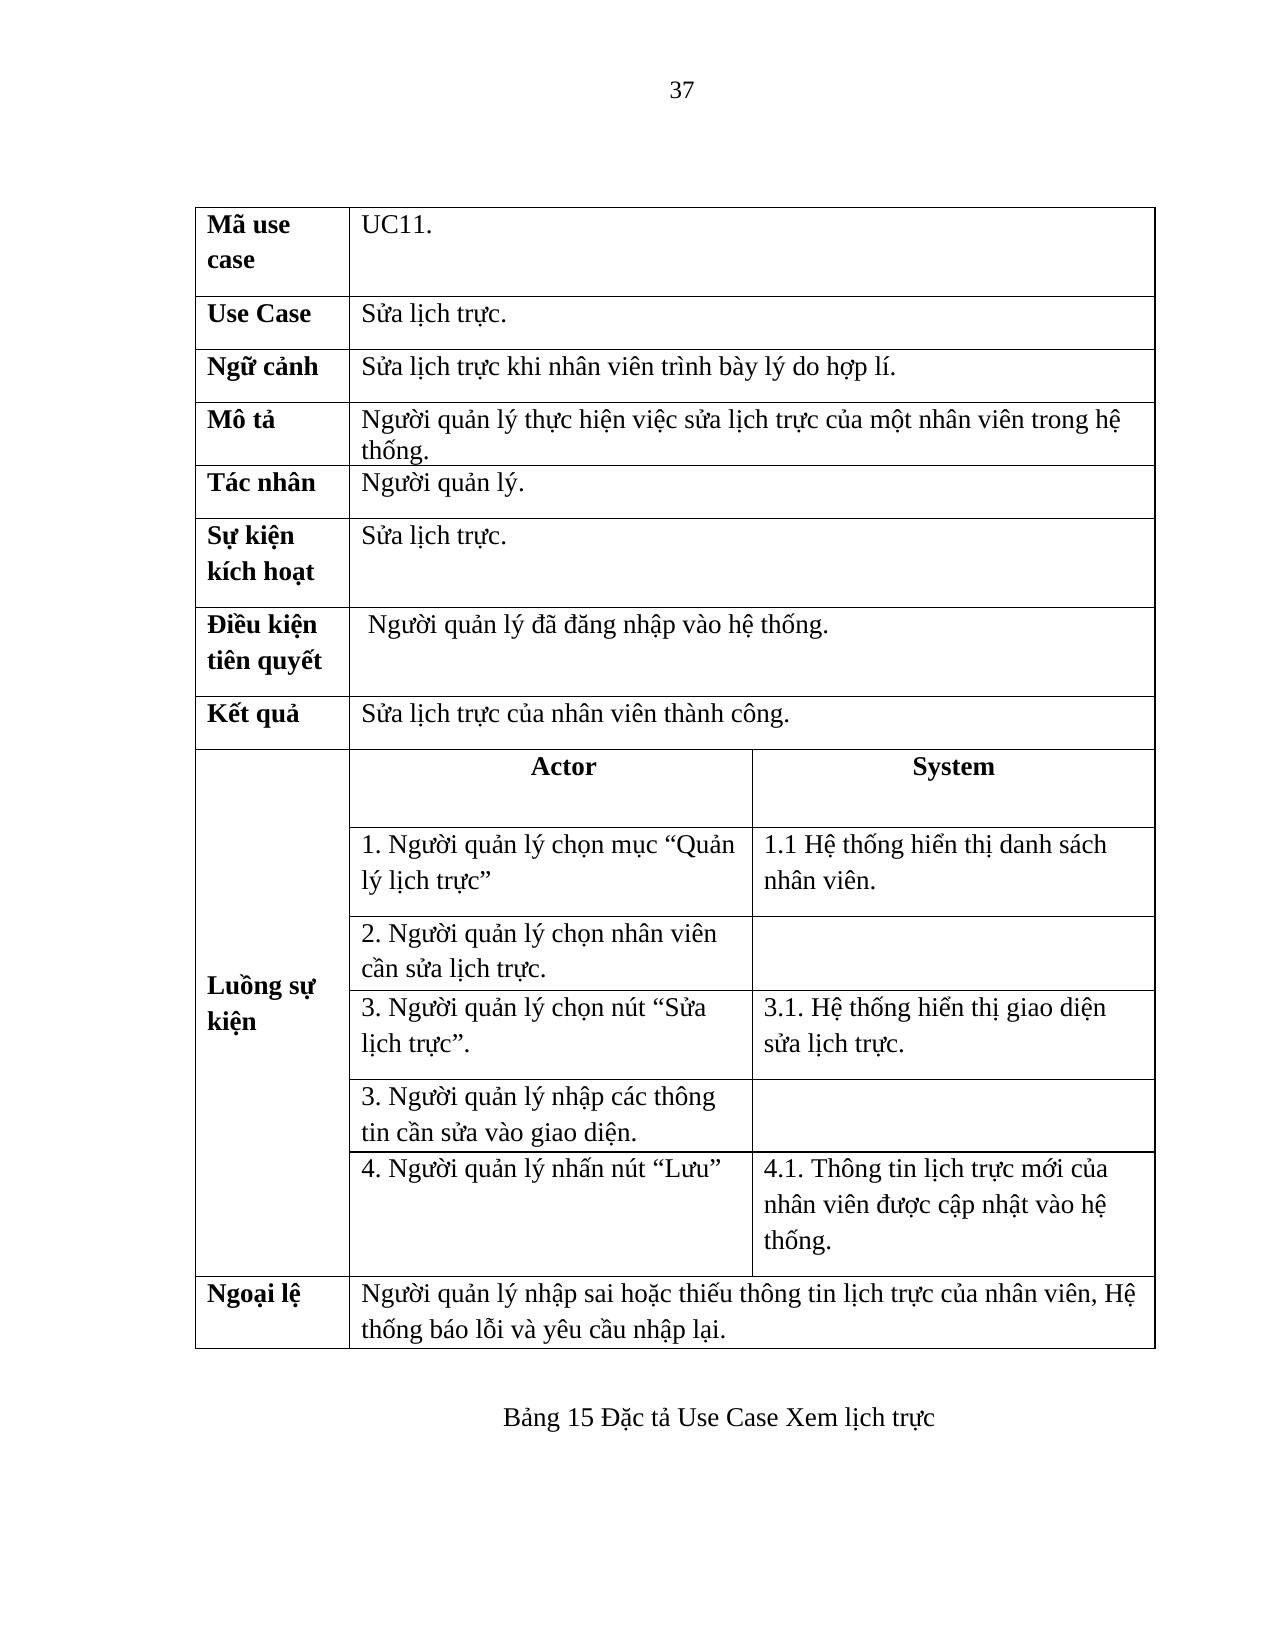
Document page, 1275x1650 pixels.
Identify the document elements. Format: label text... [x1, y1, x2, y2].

table_cell [753, 1080, 1154, 1151]
table_cell Người quản lý nhập sai hoặc thiếu thông tin lịch trực của nhân viên, Hệ thống báo lỗi và yêu cầu nhập lại. [350, 1277, 1154, 1348]
table_cell Người quản lý. [350, 466, 1154, 518]
table_cell Sửa lịch trực của nhân viên thành công. [350, 697, 1154, 749]
table_cell Kết quả [196, 697, 349, 749]
table_cell Actor [350, 750, 752, 827]
table_cell System [753, 750, 1154, 827]
table_cell Mô tả [196, 403, 349, 465]
table_cell Điều kiện tiên quyết [196, 608, 349, 696]
table_cell 2. Người quản lý chọn nhân viên cần sửa lịch trực. [350, 917, 752, 990]
table_cell Sửa lịch trực khi nhân viên trình bày lý do hợp lí. [350, 350, 1154, 402]
table_cell Ngoại lệ [196, 1277, 349, 1348]
table_cell 4.1. Thông tin lịch trực mới của nhân viên được cập nhật vào hệ thống. [753, 1153, 1154, 1276]
table_cell Tác nhân [196, 466, 349, 518]
table_cell [753, 917, 1154, 990]
text Bảng 15 Đặc tả Use Case Xem lịch trực [207, 1401, 1157, 1432]
table_header Mã use case [196, 208, 349, 296]
table_cell Người quản lý thực hiện việc sửa lịch trực của một nhân viên trong hệ thống. [350, 403, 1154, 465]
table_cell Ngữ cảnh [196, 350, 349, 402]
table_cell 3. Người quản lý nhập các thông tin cần sửa vào giao diện. [350, 1080, 752, 1151]
table_cell Sự kiện kích hoạt [196, 519, 349, 607]
table_cell 1. Người quản lý chọn mục “Quản lý lịch trực” [350, 828, 752, 916]
table_cell 3. Người quản lý chọn nút “Sửa lịch trực”. [350, 991, 752, 1079]
table_cell Use Case [196, 297, 349, 349]
table_cell 3.1. Hệ thống hiển thị giao diện sửa lịch trực. [753, 991, 1154, 1079]
table_cell Sửa lịch trực. [350, 519, 1154, 607]
table_header UC11. [350, 208, 1154, 296]
table_cell Người quản lý đã đăng nhập vào hệ thống. [350, 608, 1154, 696]
table_cell Sửa lịch trực. [350, 297, 1154, 349]
table_cell Luồng sự kiện [196, 750, 349, 1276]
table_cell 4. Người quản lý nhấn nút “Lưu” [350, 1153, 752, 1276]
table_cell 1.1 Hệ thống hiển thị danh sách nhân viên. [753, 828, 1154, 916]
